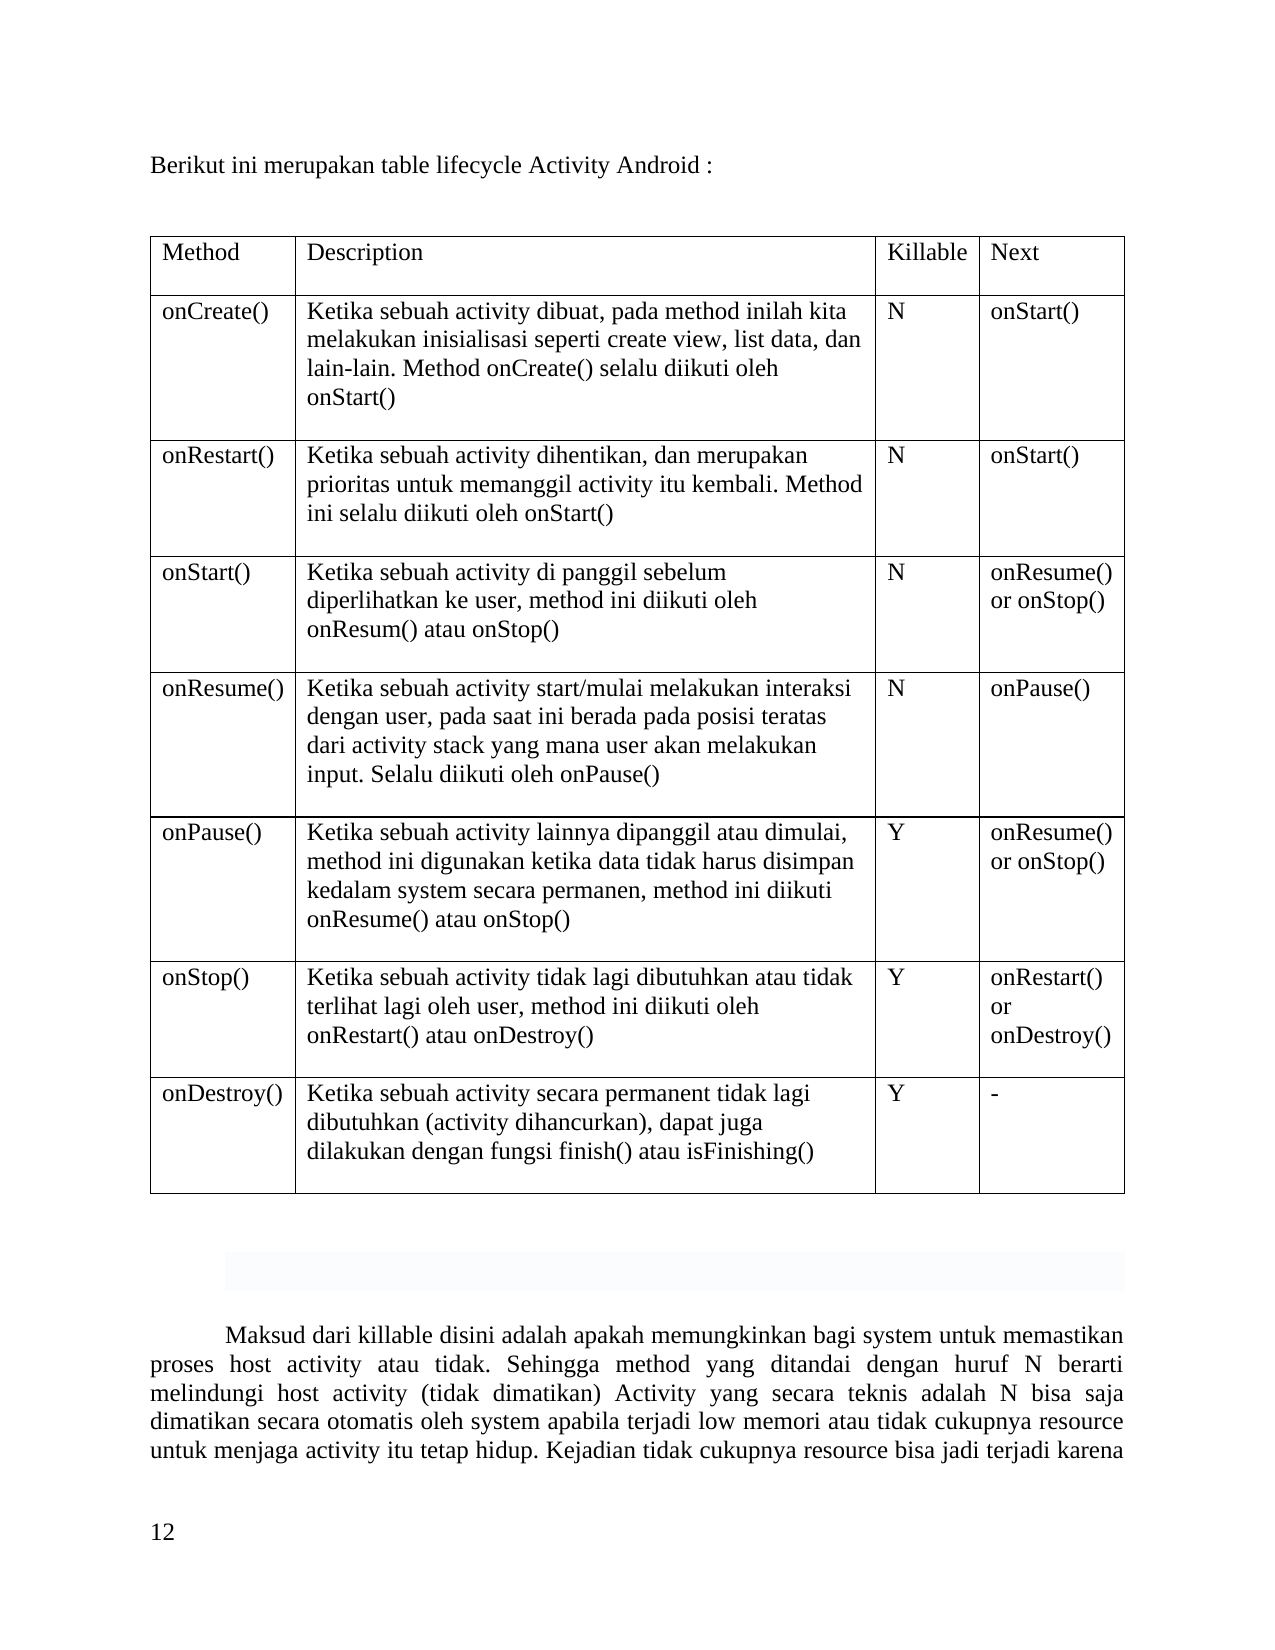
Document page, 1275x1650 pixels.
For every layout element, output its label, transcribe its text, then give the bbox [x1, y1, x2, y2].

table_cell Ketika sebuah activity di panggil sebelum diperlihatkan ke user, method ini diikuti oleh onResum() atau onStop() [296, 557, 875, 672]
table_cell onPause() [151, 818, 295, 961]
table_cell Ketika sebuah activity tidak lagi dibutuhkan atau tidak terlihat lagi oleh user, method ini diikuti oleh onRestart() atau onDestroy() [296, 962, 875, 1077]
table_cell onRestart() [151, 441, 295, 556]
table_cell Ketika sebuah activity dibuat, pada method inilah kita melakukan inisialisasi seperti create view, list data, dan lain-lain. Method onCreate() selalu diikuti oleh onStart() [296, 296, 875, 439]
table_cell onCreate() [151, 296, 295, 439]
table_header Next [980, 237, 1124, 295]
text Berikut ini merupakan table lifecycle Activity Android : [150, 150, 1125, 179]
table_cell N [876, 441, 979, 556]
table_cell onResume() or onStop() [980, 818, 1124, 961]
table_cell onStop() [151, 962, 295, 1077]
table_cell N [876, 296, 979, 439]
table_header Description [296, 237, 875, 295]
table_cell onDestroy() [151, 1078, 295, 1193]
table_header Method [151, 237, 295, 295]
table_cell Y [876, 818, 979, 961]
table_cell onResume() or onStop() [980, 557, 1124, 672]
table_cell onRestart() or onDestroy() [980, 962, 1124, 1077]
table_cell Y [876, 1078, 979, 1193]
table_header Killable [876, 237, 979, 295]
table_cell Ketika sebuah activity dihentikan, dan merupakan prioritas untuk memanggil activity itu kembali. Method ini selalu diikuti oleh onStart() [296, 441, 875, 556]
table_cell Ketika sebuah activity secara permanent tidak lagi dibutuhkan (activity dihancurkan), dapat juga dilakukan dengan fungsi finish() atau isFinishing() [296, 1078, 875, 1193]
table_cell Ketika sebuah activity lainnya dipanggil atau dimulai, method ini digunakan ketika data tidak harus disimpan kedalam system secara permanen, method ini diikuti onResume() atau onStop() [296, 818, 875, 961]
table_cell onStart() [151, 557, 295, 672]
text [150, 1320, 1125, 1464]
table_cell N [876, 557, 979, 672]
table_cell onStart() [980, 296, 1124, 439]
table_cell - [980, 1078, 1124, 1193]
table_cell Y [876, 962, 979, 1077]
table_cell Ketika sebuah activity start/mulai melakukan interaksi dengan user, pada saat ini berada pada posisi teratas dari activity stack yang mana user akan melakukan input. Selalu diikuti oleh onPause() [296, 673, 875, 816]
table_cell onPause() [980, 673, 1124, 816]
table_cell onStart() [980, 441, 1124, 556]
table_cell onResume() [151, 673, 295, 816]
table_cell N [876, 673, 979, 816]
